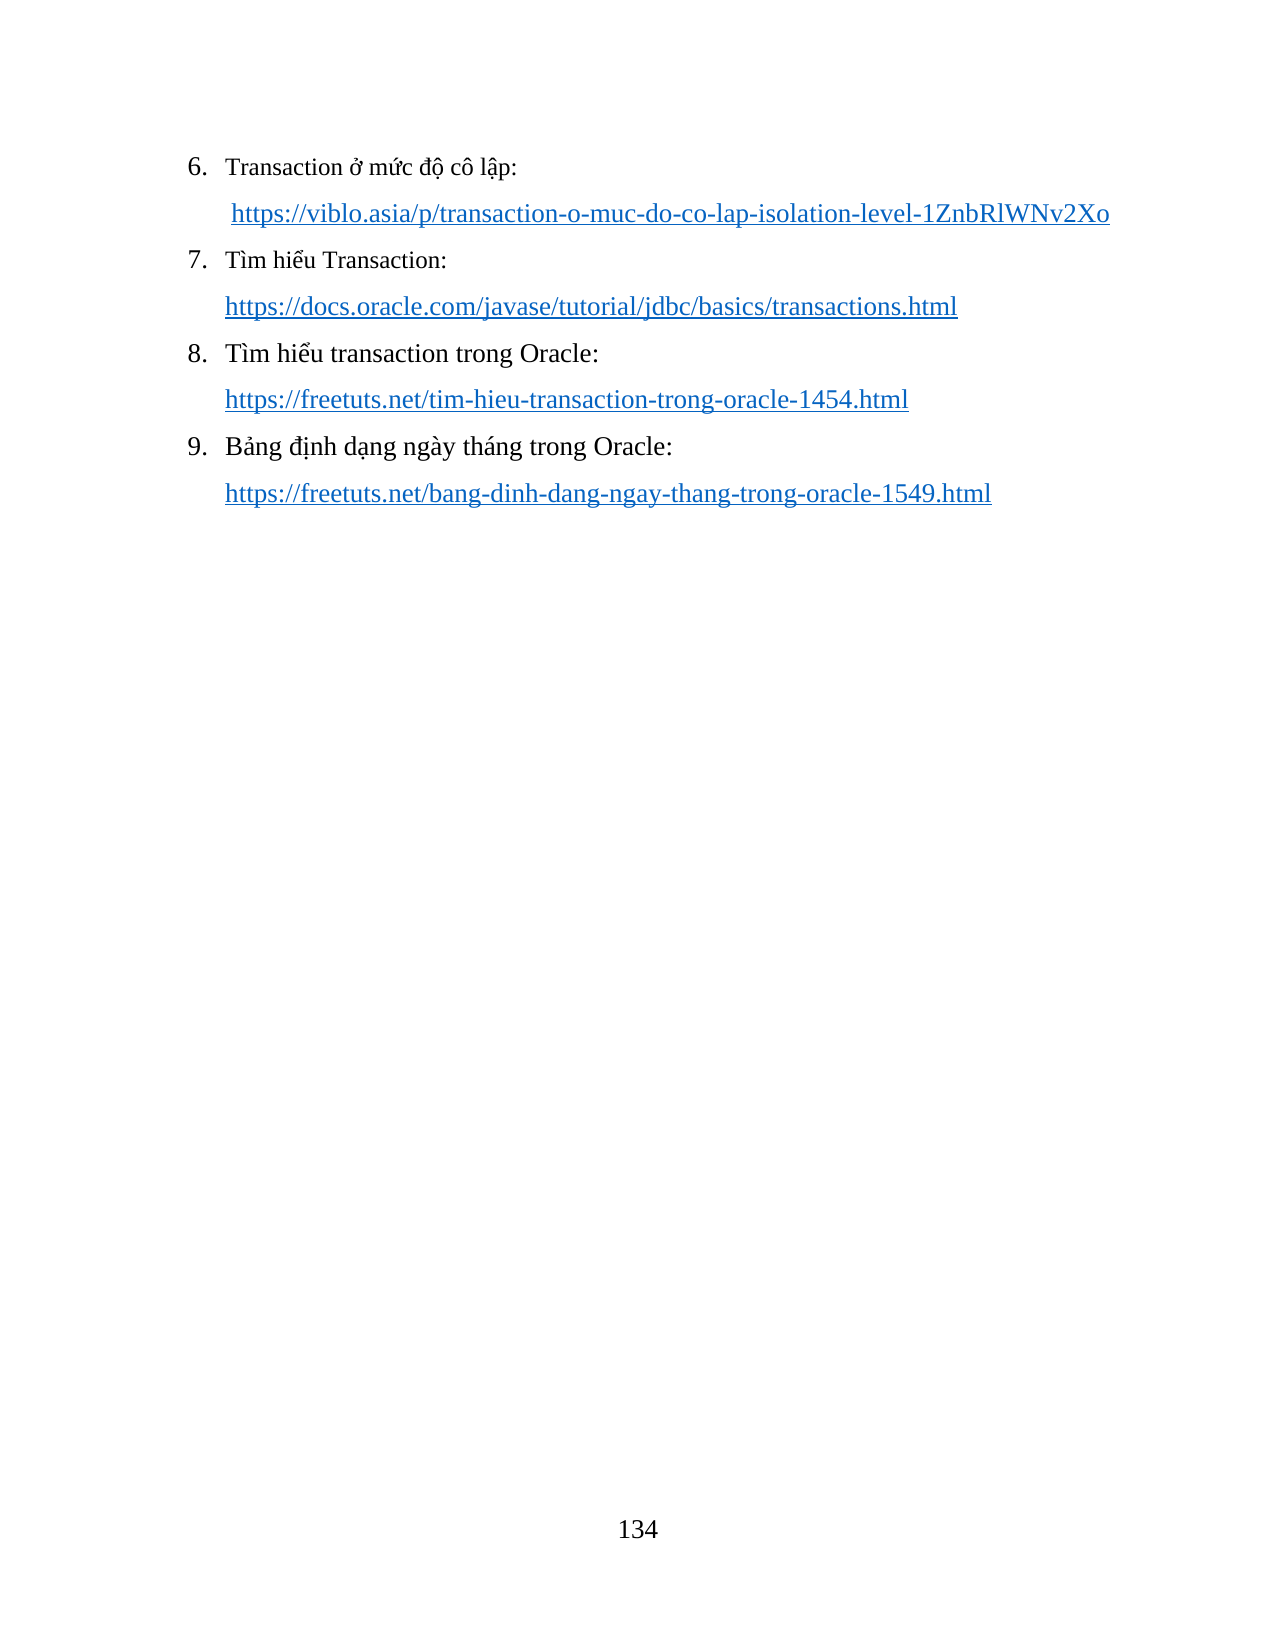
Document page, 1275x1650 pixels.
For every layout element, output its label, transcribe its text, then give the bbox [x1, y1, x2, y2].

list Tìm hiểu transaction trong Oracle: [187, 337, 1125, 368]
list Bảng định dạng ngày tháng trong Oracle: [187, 430, 1125, 461]
text https://freetuts.net/bang-dinh-dang-ngay-thang-trong-oracle-1549.html [225, 477, 1125, 508]
text https://docs.oracle.com/javase/tutorial/jdbc/basics/transactions.html [225, 290, 1125, 321]
list Transaction ở mức độ cô lập: [187, 150, 1125, 181]
list Tìm hiểu Transaction: [187, 243, 1125, 274]
text https://freetuts.net/tim-hieu-transaction-trong-oracle-1454.html [225, 383, 1125, 414]
text https://viblo.asia/p/transaction-o-muc-do-co-lap-isolation-level-1ZnbRlWNv2Xo [225, 197, 1125, 228]
